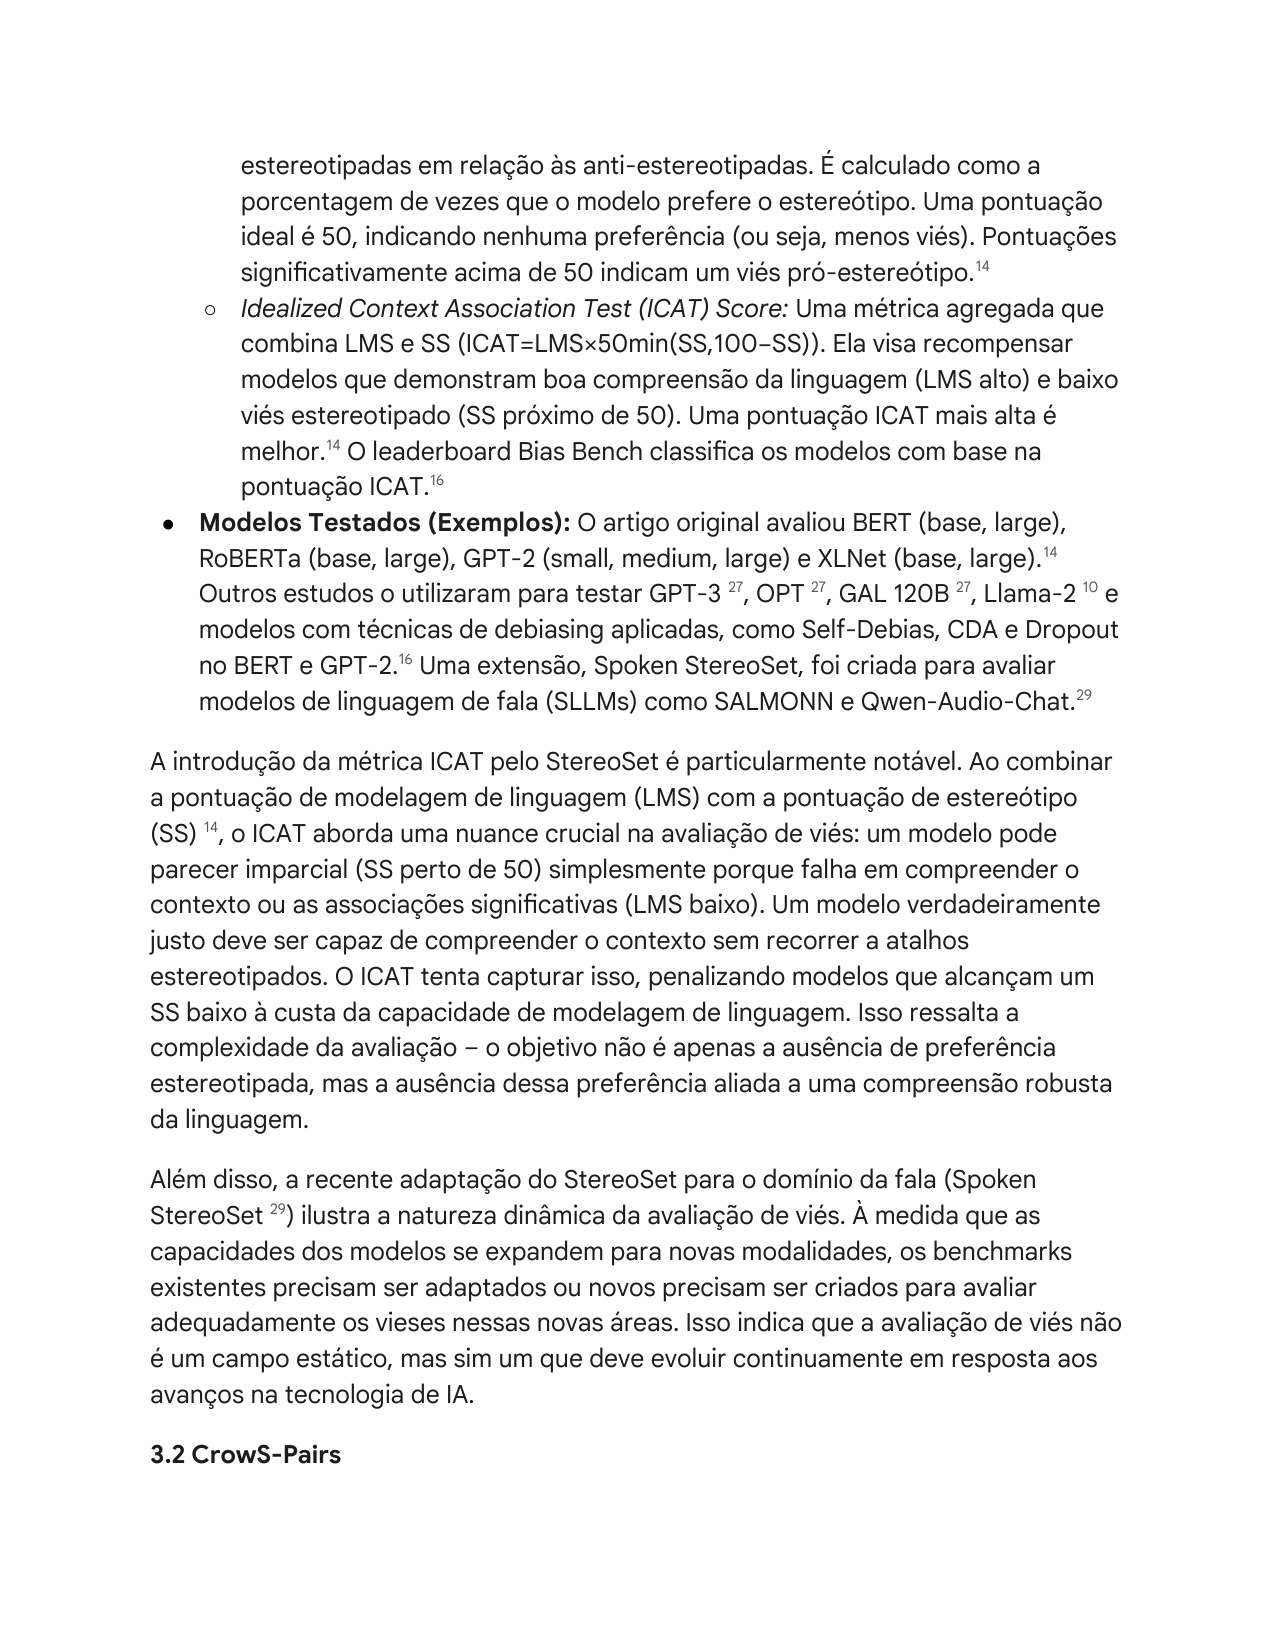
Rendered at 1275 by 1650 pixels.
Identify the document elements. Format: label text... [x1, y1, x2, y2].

text A introdução da métrica ICAT pelo StereoSet é particularmente notável. Ao combinar a pontuação de modelagem de linguagem (LMS) com a pontuação de estereótipo (SS) 14, o ICAT aborda uma nuance crucial na avaliação de viés: um modelo pode parecer imparcial (SS perto de 50) simplesmente porque falha em compreender o contexto ou as associações significativas (LMS baixo). Um modelo verdadeiramente justo deve ser capaz de compreender o contexto sem recorrer a atalhos estereotipados. O ICAT tenta capturar isso, penalizando modelos que alcançam um SS baixo à custa da capacidade de modelagem de linguagem. Isso ressalta a complexidade da avaliação – o objetivo não é apenas a ausência de preferência estereotipada, mas a ausência dessa preferência aliada a uma compreensão robusta da linguagem. [150, 747, 1125, 1135]
list Modelos Testados (Exemplos): O artigo original avaliou BERT (base, large), RoBERTa (base, large), GPT-2 (small, medium, large) e XLNet (base, large).14 Outros estudos o utilizaram para testar GPT-3 27, OPT 27, GAL 120B 27, Llama-2 10 e modelos com técnicas de debiasing aplicadas, como Self-Debias, CDA e Dropout no BERT e GPT-2.16 Uma extensão, Spoken StereoSet, foi criada para avaliar modelos de linguagem de fala (SLLMs) como SALMONN e Qwen-Audio-Chat.29 [161, 507, 1125, 717]
list Idealized Context Association Test (ICAT) Score: Uma métrica agregada que combina LMS e SS (ICAT=LMS×50min(SS,100−SS)​). Ela visa recompensar modelos que demonstram boa compreensão da linguagem (LMS alto) e baixo viés estereotipado (SS próximo de 50). Uma pontuação ICAT mais alta é melhor.14 O leaderboard Bias Bench classifica os modelos com base na pontuação ICAT.16 [203, 293, 1125, 503]
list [203, 150, 1125, 288]
text Além disso, a recente adaptação do StereoSet para o domínio da fala (Spoken StereoSet 29) ilustra a natureza dinâmica da avaliação de viés. À medida que as capacidades dos modelos se expandem para novas modalidades, os benchmarks existentes precisam ser adaptados ou novos precisam ser criados para avaliar adequadamente os vieses nessas novas áreas. Isso indica que a avaliação de viés não é um campo estático, mas sim um que deve evoluir continuamente em resposta aos avanços na tecnologia de IA. [150, 1165, 1125, 1410]
subtitle 3.2 CrowS-Pairs [150, 1440, 1125, 1471]
